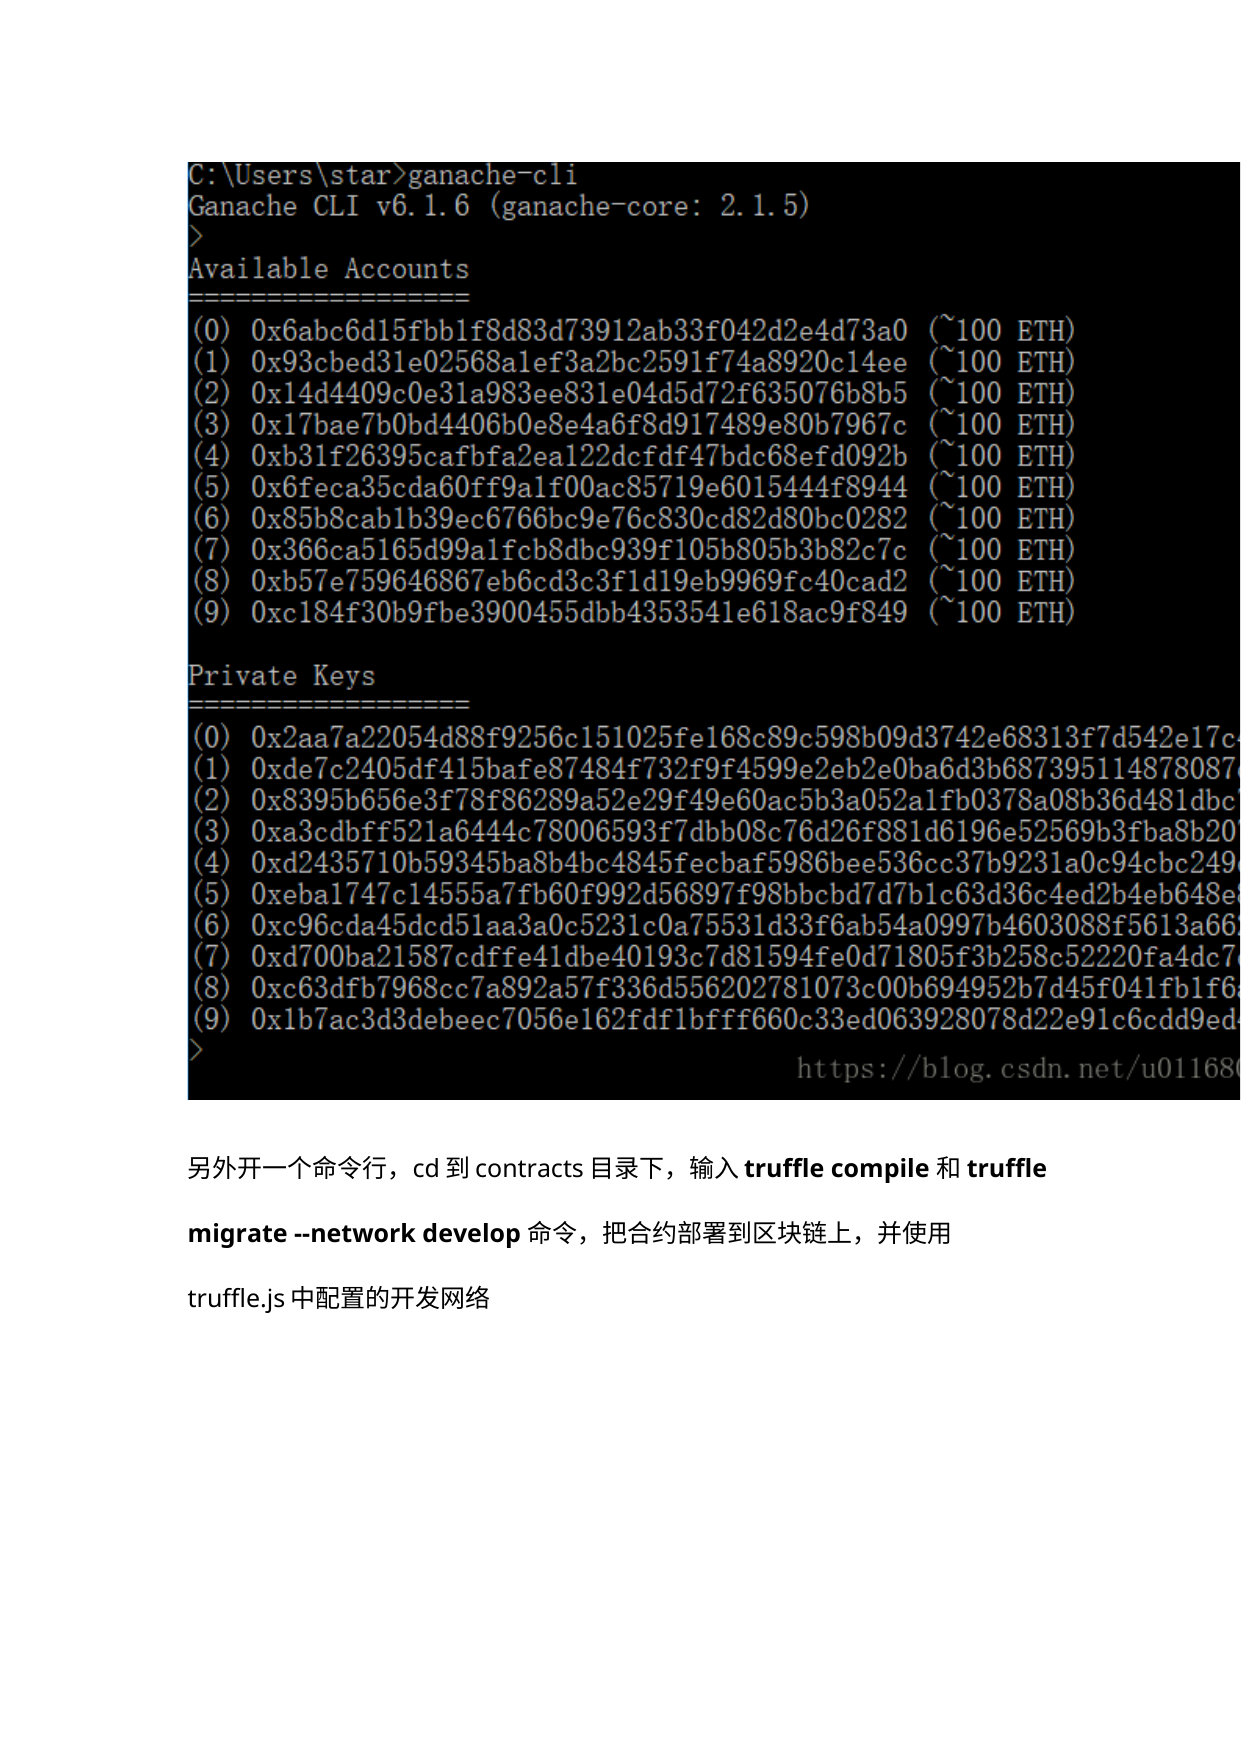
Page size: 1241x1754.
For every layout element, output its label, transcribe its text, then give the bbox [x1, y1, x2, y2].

text 另外开一个命令行，cd到contracts目录下，输入truffle compile 和 truffle migrate --network develop 命令，把合约部署到区块链上，并使用truffle.js中配置的开发网络 [187, 1134, 1053, 1329]
picture [187, 162, 1241, 1100]
